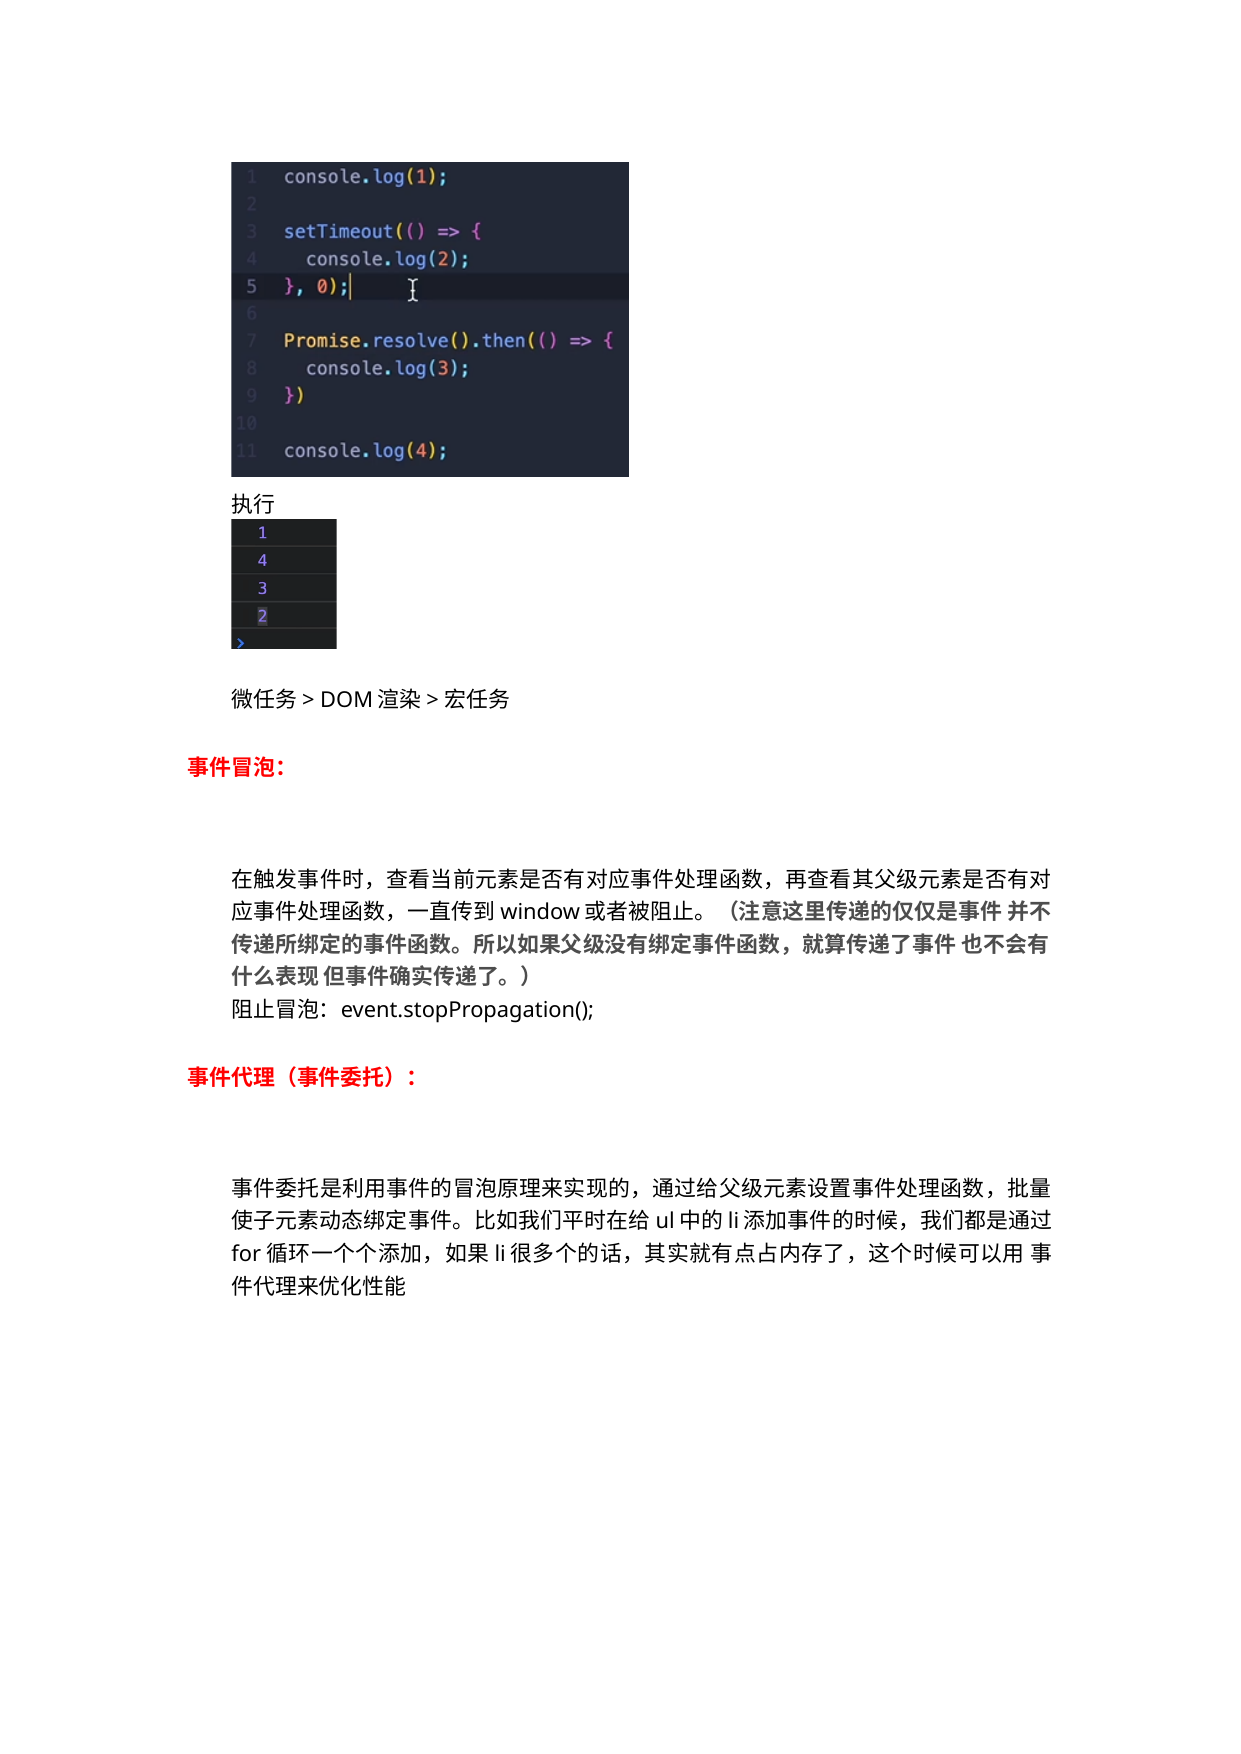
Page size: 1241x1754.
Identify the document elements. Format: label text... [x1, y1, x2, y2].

subtitle 事件冒泡： [187, 750, 1053, 782]
subtitle 事件代理（事件委托）： [187, 1059, 1053, 1092]
text 在触发事件时，查看当前元素是否有对应事件处理函数，再查看其父级元素是否有对应事件处理函数，一直传到window或者被阻止。（注意这里传递的仅仅是事件 并不传递所绑定的事件函数。所以如果父级没有绑定事件函数，就算传递了事件 也不会有什么表现 但事件确实传递了。） [231, 861, 1053, 927]
text 微任务 > DOM渲染 > 宏任务 [231, 682, 1053, 714]
text 阻止冒泡：event.stopPropagation(); [231, 991, 1053, 1024]
picture [231, 162, 629, 477]
picture [231, 519, 337, 649]
text 在触发事件时，查看当前元素是否有对应事件处理函数，再查看其父级元素是否有对应事件处理函数，一直传到window或者被阻止。（注意这里传递的仅仅是事件 并不传递所绑定的事件函数。所以如果父级没有绑定事件函数，就算传递了事件 也不会有什么表现 但事件确实传递了。） [231, 958, 1053, 991]
text 执行 [231, 487, 1053, 519]
text 事件委托是利用事件的冒泡原理来实现的，通过给父级元素设置事件处理函数，批量使子元素动态绑定事件。比如我们平时在给ul中的li添加事件的时候，我们都是通过for循环一个个添加，如果li很多个的话，其实就有点占内存了，这个时候可以用 事件代理来优化性能 [231, 1171, 1053, 1301]
